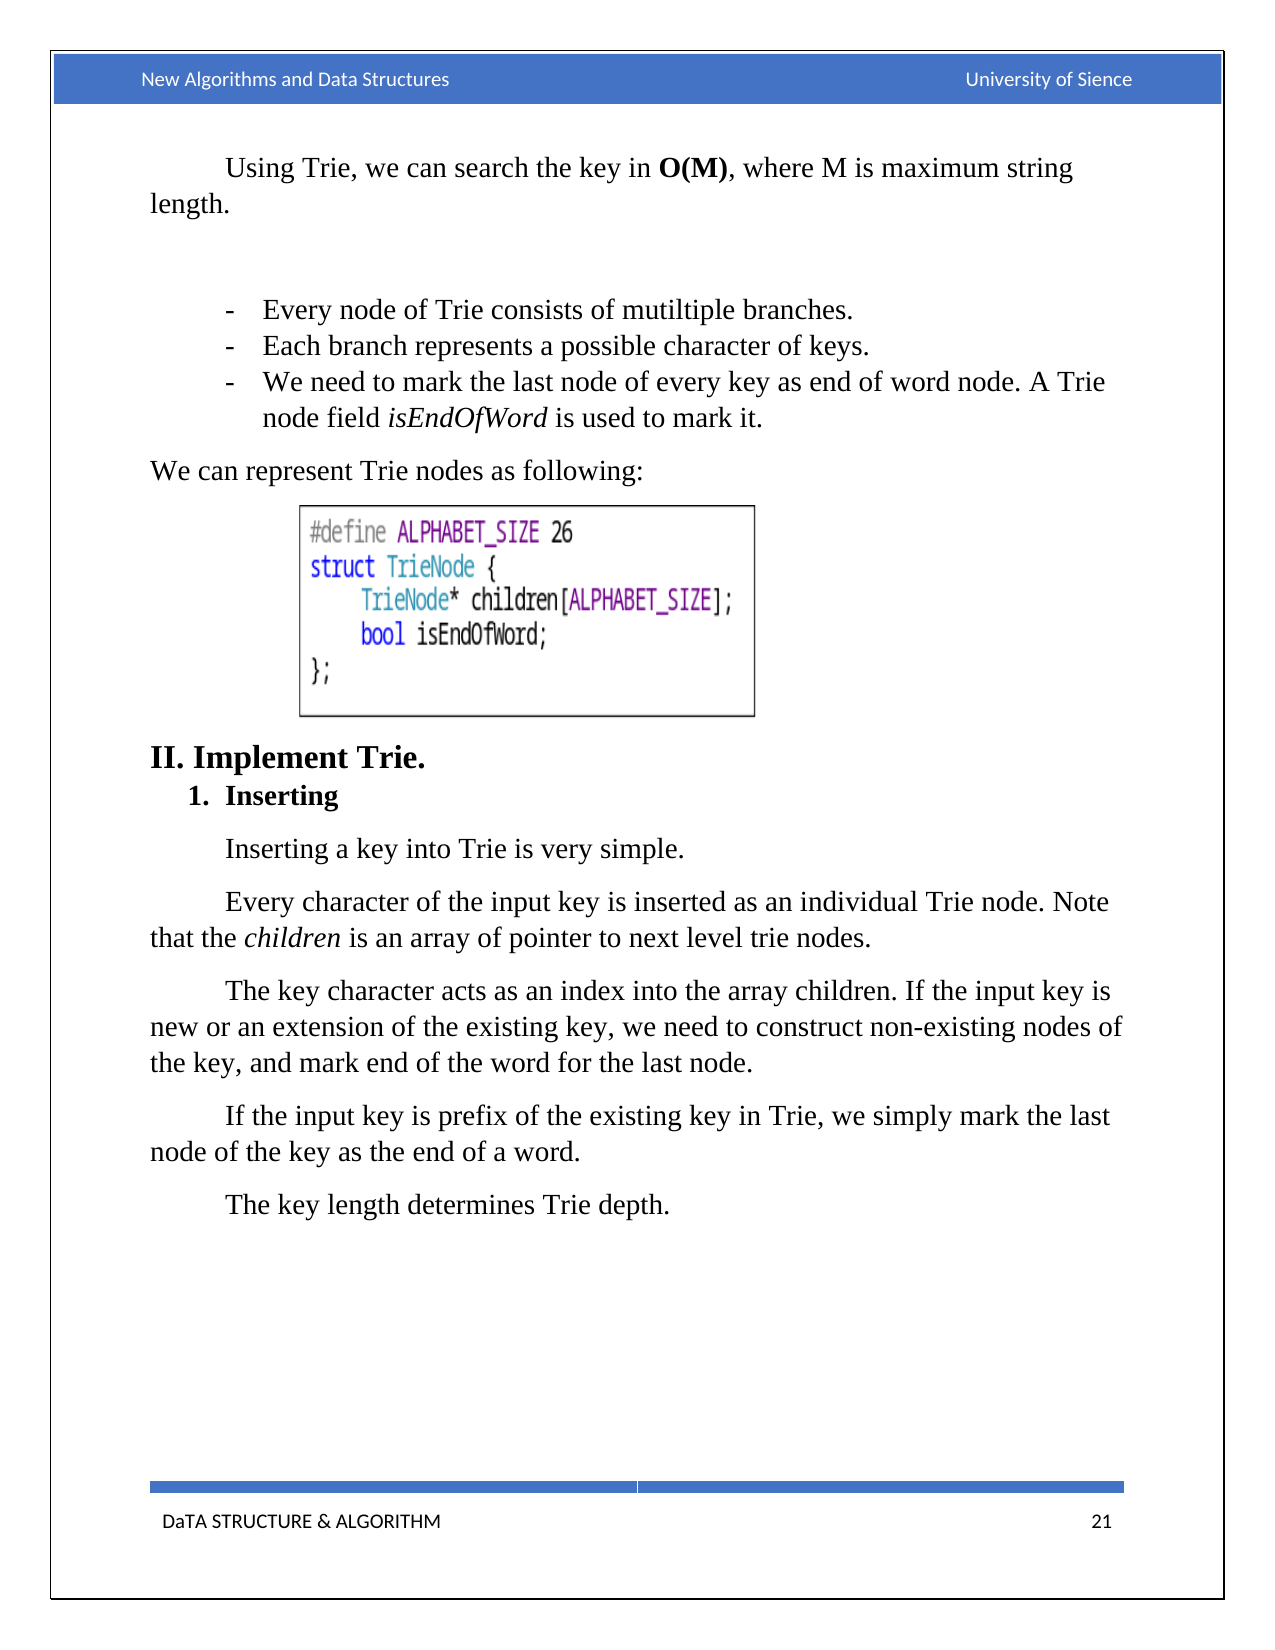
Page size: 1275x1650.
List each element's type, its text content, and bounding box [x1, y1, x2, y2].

text The key length determines Trie depth. [150, 1187, 1124, 1221]
text Using Trie, we can search the key in O(M), where M is maximum string length. [150, 150, 1124, 220]
text We can represent Trie nodes as following: [150, 453, 1124, 487]
list We need to mark the last node of every key as end of word node. A Trie node field isEndOfWord is used to mark it. [225, 364, 1124, 434]
list Every node of Trie consists of mutiltiple branches. [225, 292, 1124, 325]
list Inserting [187, 778, 1124, 812]
list Each branch represents a possible character of keys. [225, 328, 1124, 361]
list Implement Trie. [150, 737, 1124, 775]
text The key character acts as an index into the array children. If the input key is new or an extension of the existing key, we need to construct non-existing nodes of the key, and mark end of the word for the last node. [150, 973, 1124, 1079]
text Inserting a key into Trie is very simple. [150, 831, 1124, 865]
text Every character of the input key is inserted as an individual Trie node. Note that the children is an array of pointer to next level trie nodes. [150, 884, 1124, 954]
text If the input key is prefix of the existing key in Trie, we simply mark the last node of the key as the end of a word. [150, 1098, 1124, 1168]
